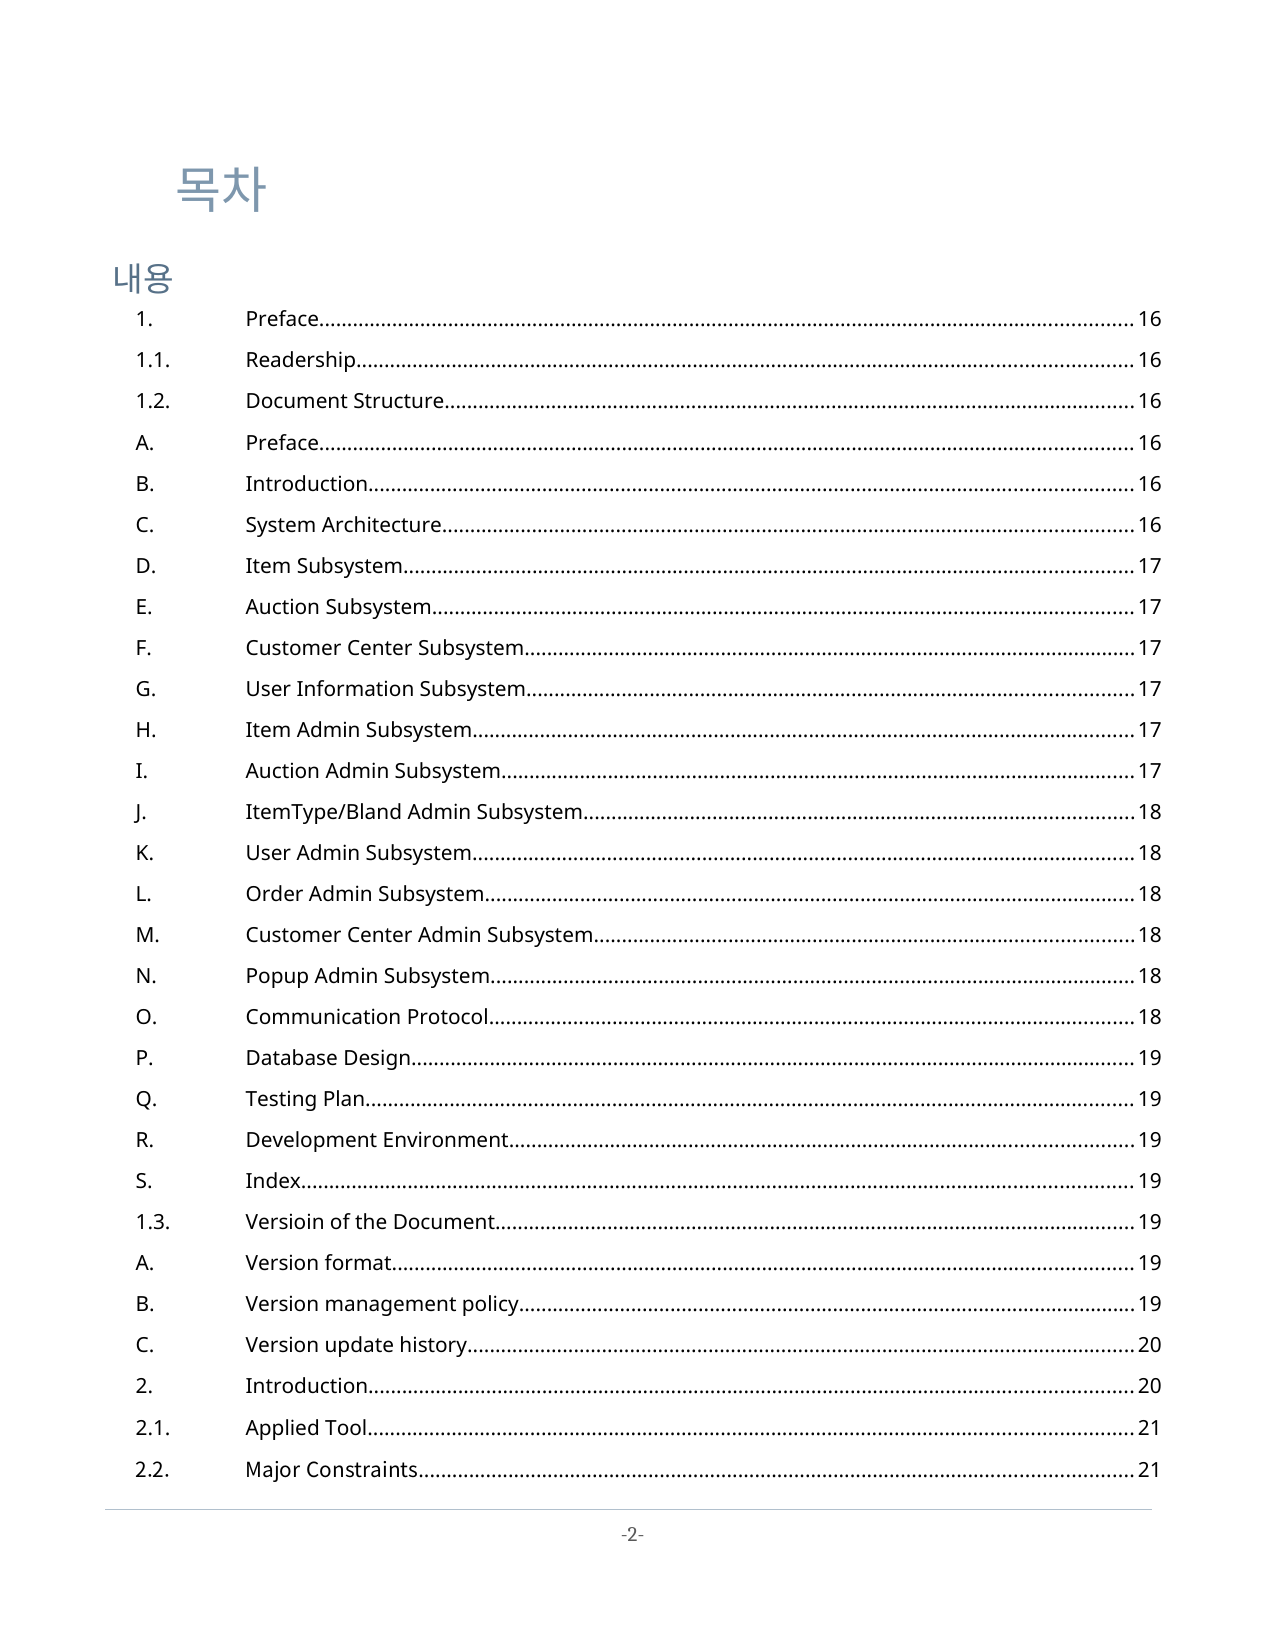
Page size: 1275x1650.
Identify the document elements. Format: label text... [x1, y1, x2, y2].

text 목차 [175, 150, 1162, 222]
